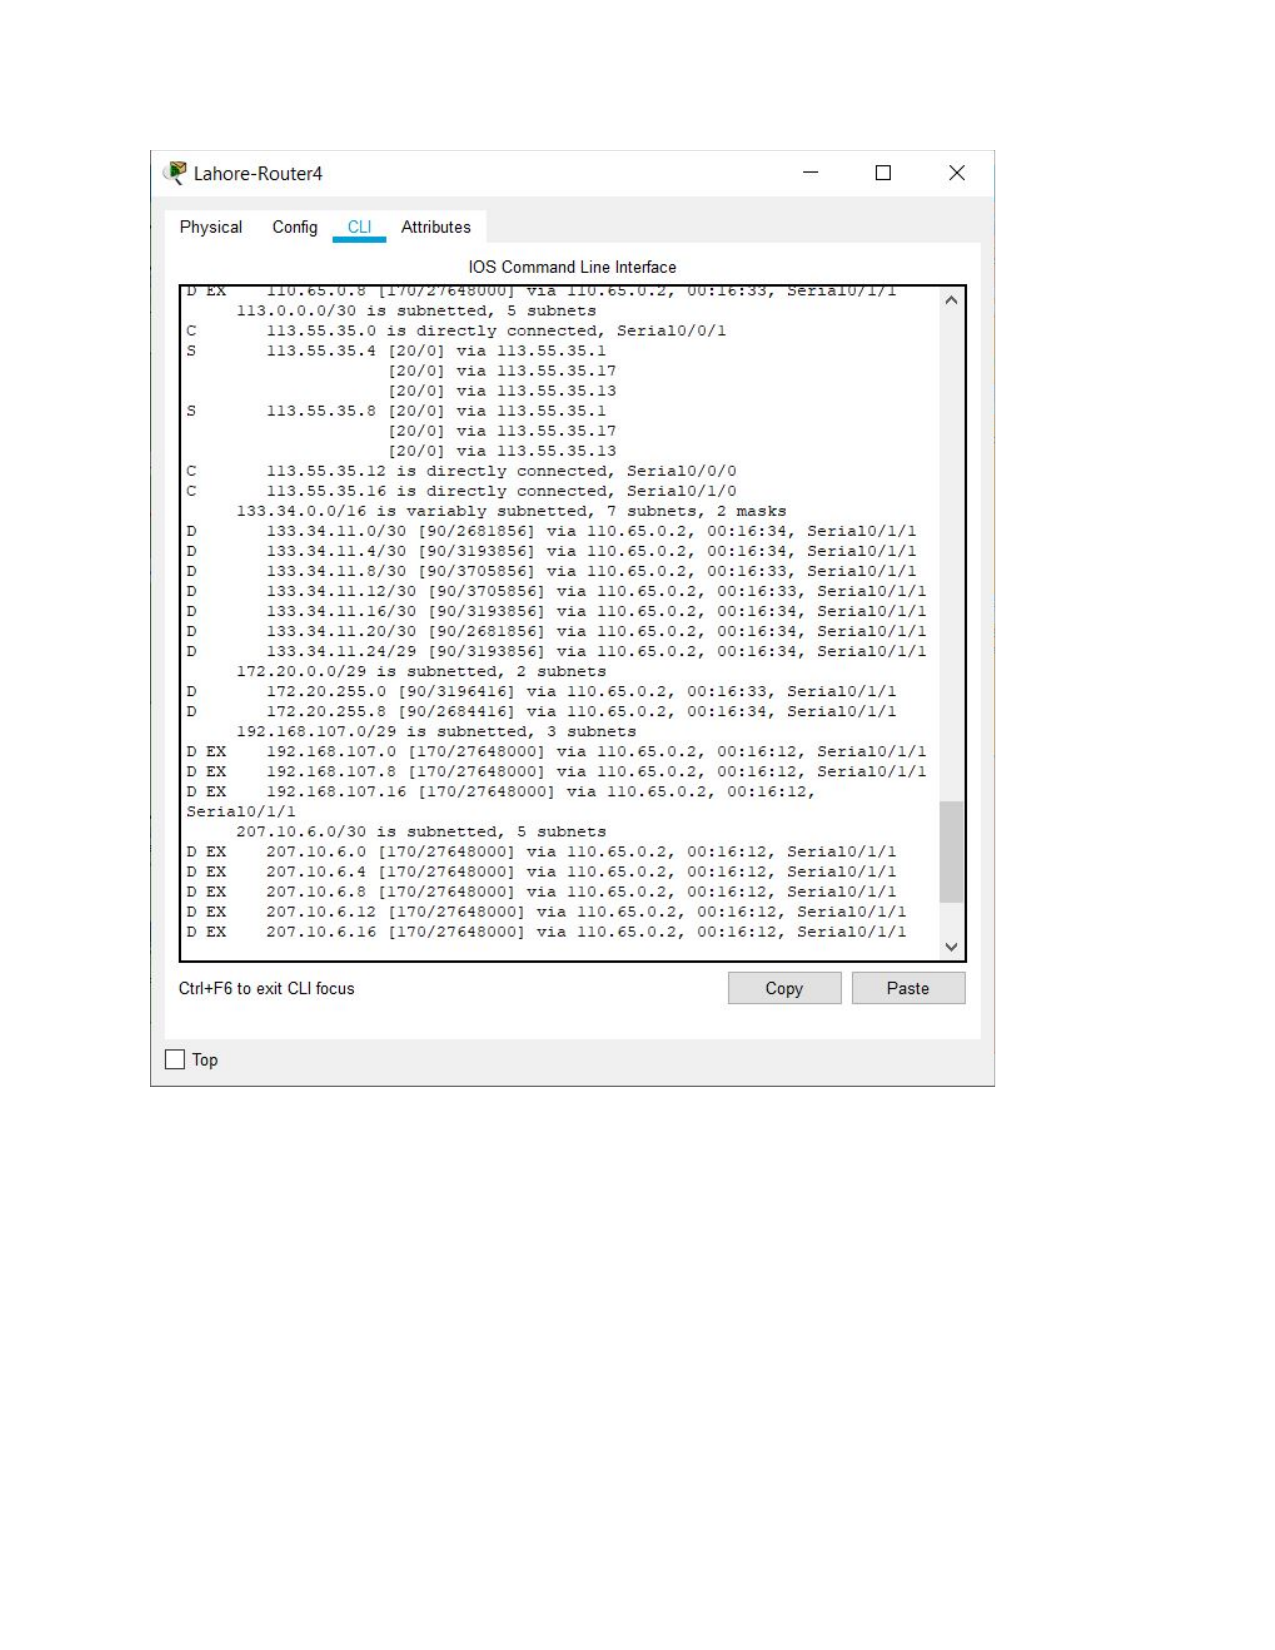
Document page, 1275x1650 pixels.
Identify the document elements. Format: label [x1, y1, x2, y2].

picture [150, 150, 996, 1087]
